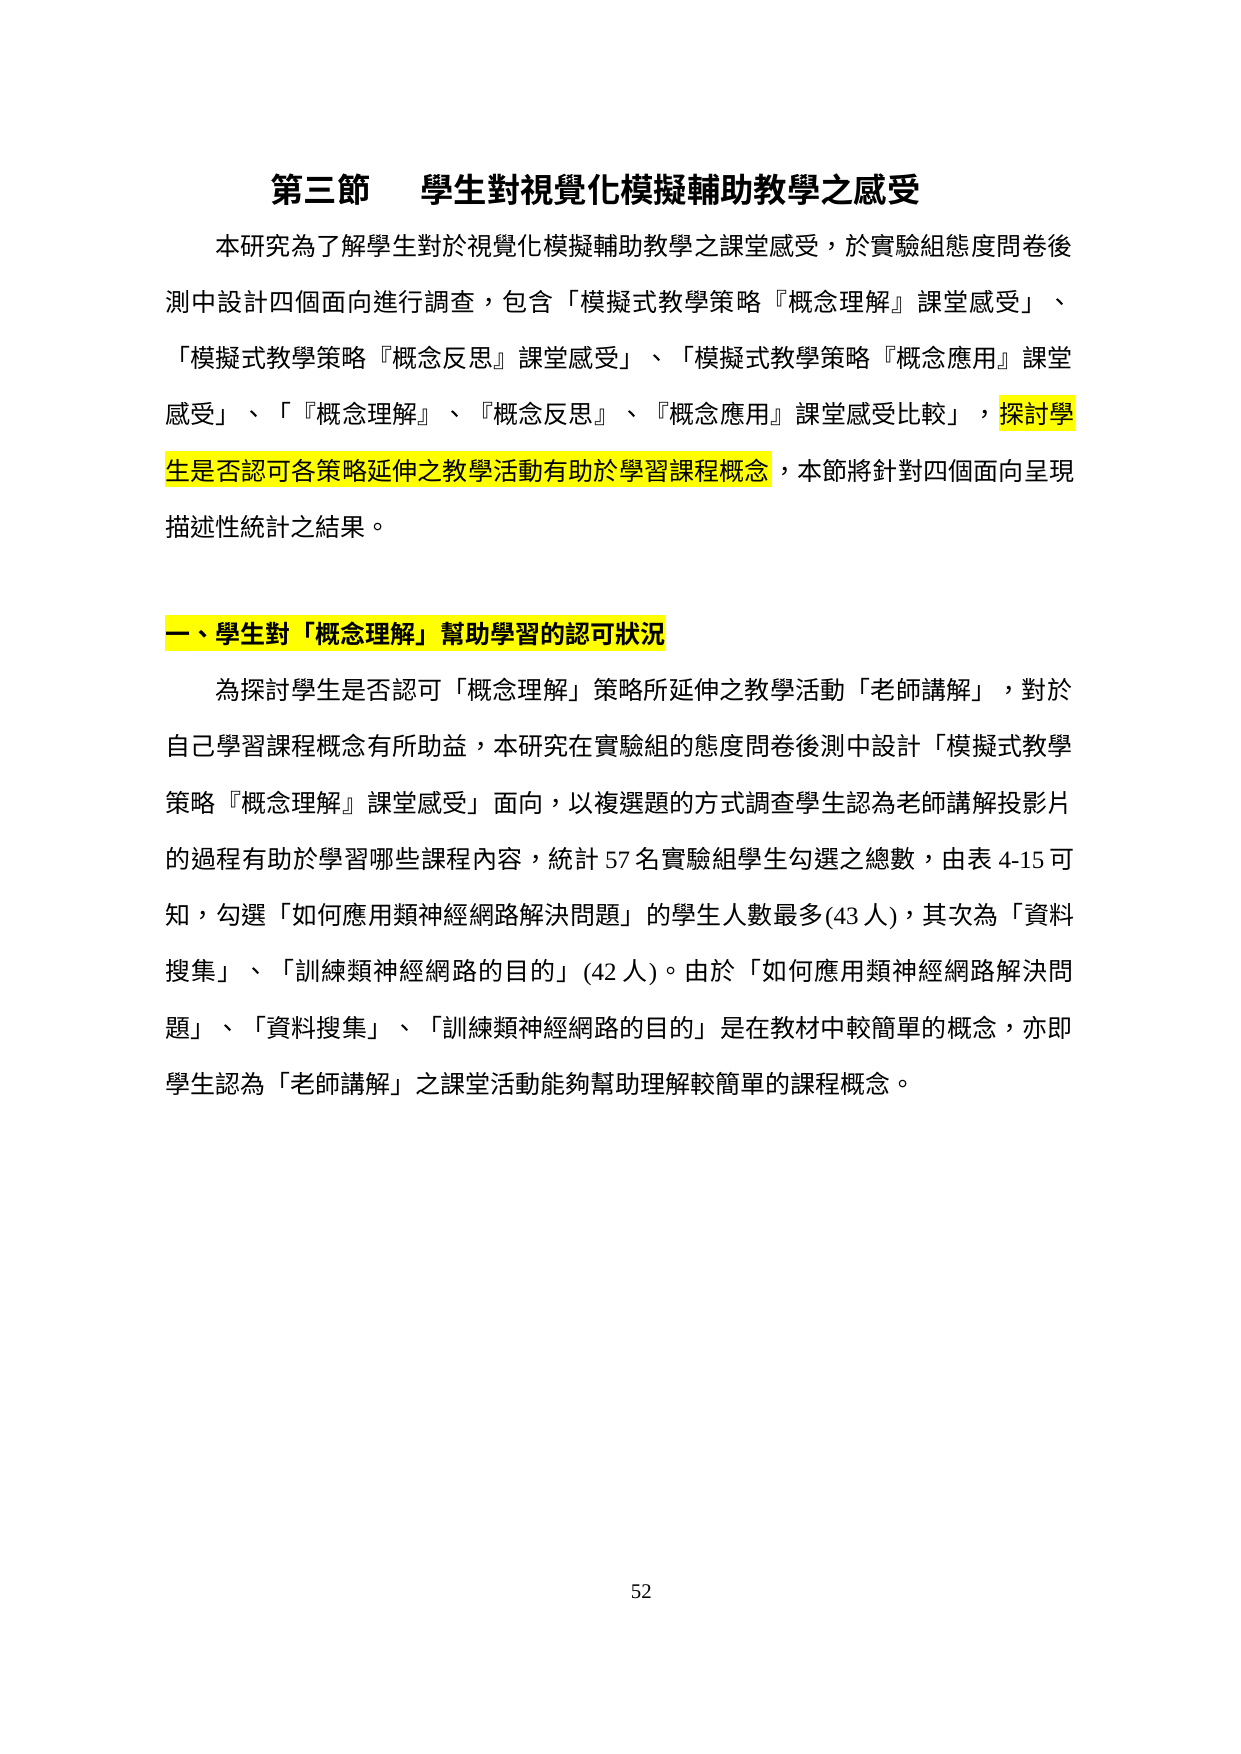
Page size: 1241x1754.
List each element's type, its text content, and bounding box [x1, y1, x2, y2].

text 本研究為了解學生對於視覺化模擬輔助教學之課堂感受，於實驗組態度問卷後測中設計四個面向進行調查，包含「模擬式教學策略『概念理解』課堂感受」、「模擬式教學策略『概念反思』課堂感受」、「模擬式教學策略『概念應用』課堂感受」、「『概念理解』、『概念反思』、『概念應用』課堂感受比較」，探討學生是否認可各策略延伸之教學活動有助於學習課程概念，本節將針對四個面向呈現描述性統計之結果。 [165, 226, 1075, 544]
text 學生對視覺化模擬輔助教學之感受 [165, 151, 1075, 226]
text 為探討學生是否認可「概念理解」策略所延伸之教學活動「老師講解」，對於自己學習課程概念有所助益，本研究在實驗組的態度問卷後測中設計「模擬式教學策略『概念理解』課堂感受」面向，以複選題的方式調查學生認為老師講解投影片的過程有助於學習哪些課程內容，統計57名實驗組學生勾選之總數，由表4-15可知，勾選「如何應用類神經網路解決問題」的學生人數最多(43人)，其次為「資料搜集」、「訓練類神經網路的目的」(42人)。由於「如何應用類神經網路解決問題」、「資料搜集」、「訓練類神經網路的目的」是在教材中較簡單的概念，亦即學生認為「老師講解」之課堂活動能夠幫助理解較簡單的課程概念。 [165, 670, 1075, 1101]
text 一、學生對「概念理解」幫助學習的認可狀況 [165, 614, 1075, 652]
